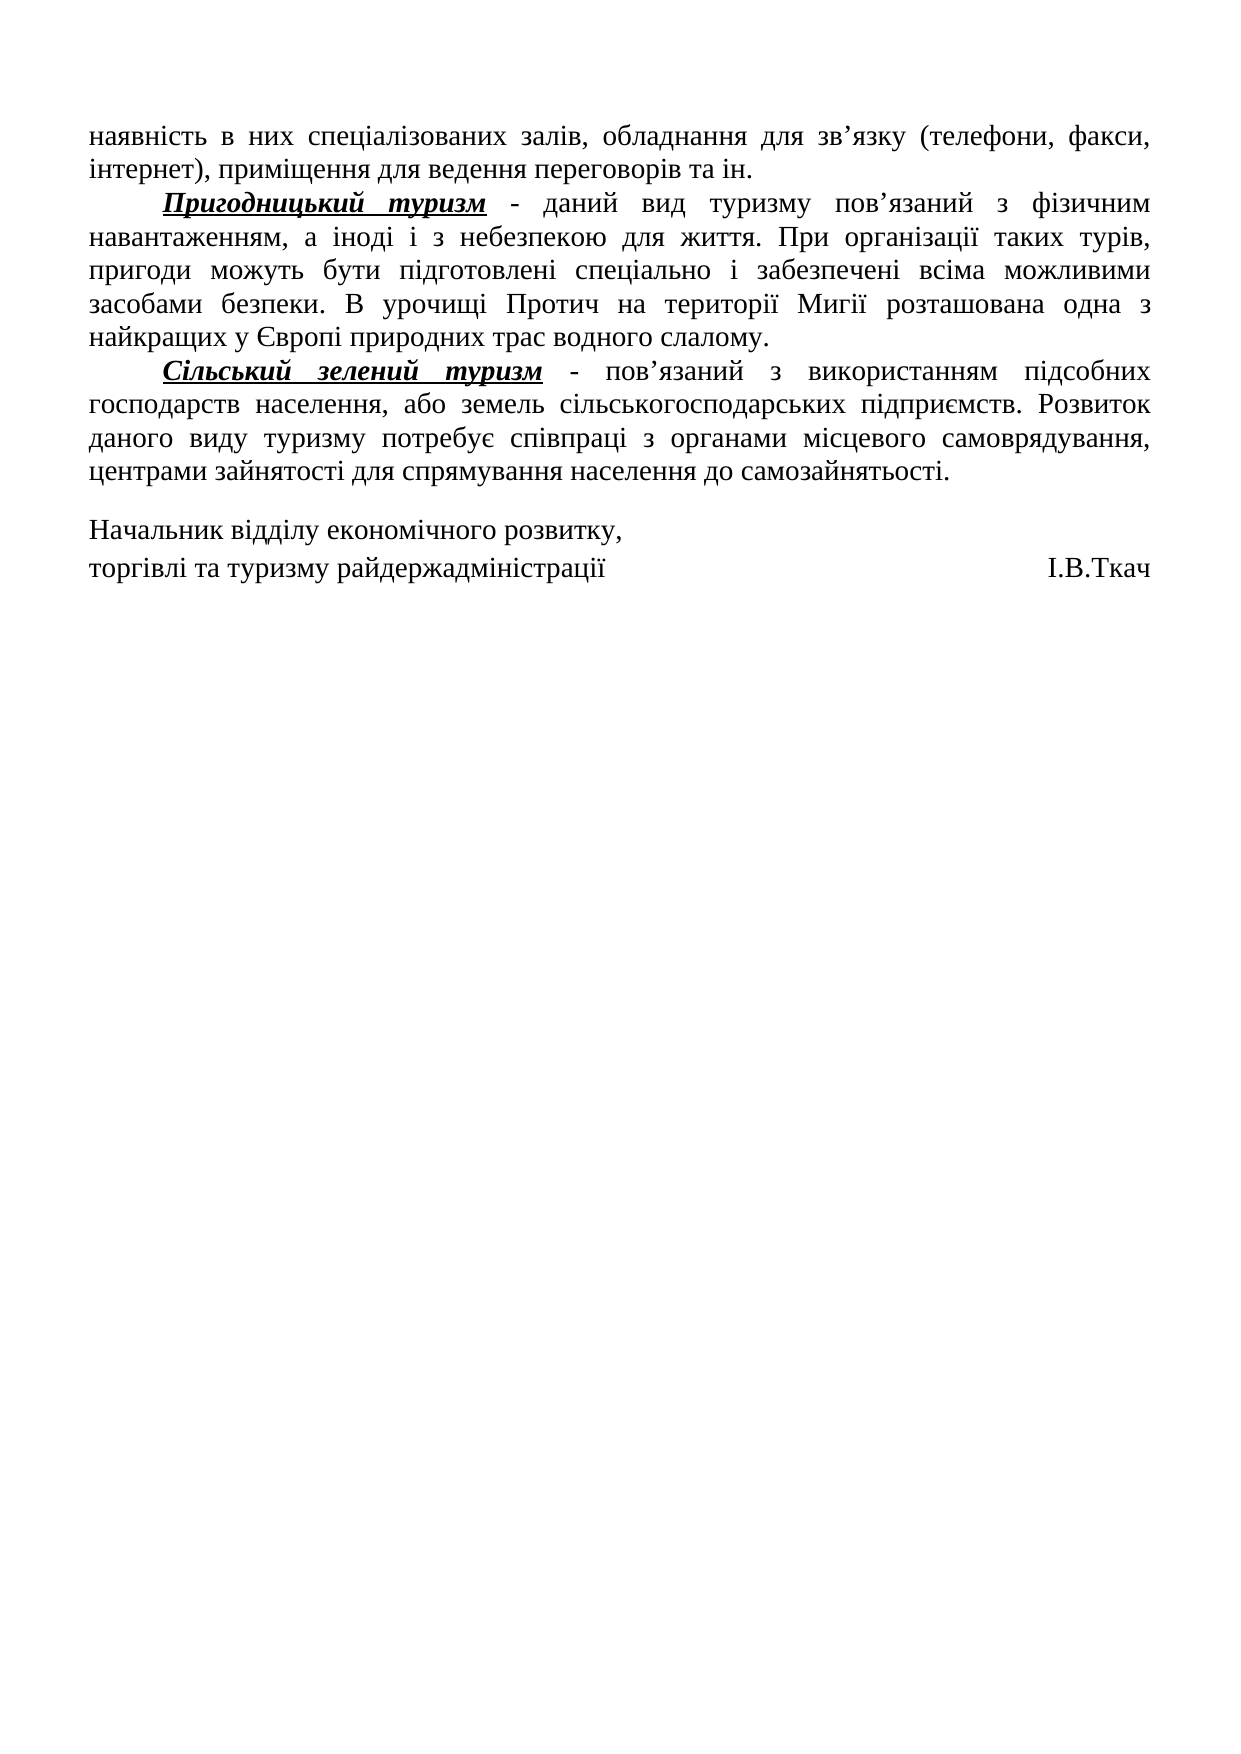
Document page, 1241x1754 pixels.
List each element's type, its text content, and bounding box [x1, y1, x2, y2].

text Начальник відділу економічного розвитку, [89, 512, 1152, 545]
text Сільський зелений туризм - пов’язаний з використанням підсобних господарств населення, або земель сільськогосподарських підприємств. Розвиток даного виду туризму потребує співпраці з органами місцевого самоврядування, центрами зайнятості для спрямування населення до самозайнятьості. [89, 353, 1152, 487]
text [89, 118, 1152, 185]
text торгівлі та туризму райдержадміністрації І.В.Ткач [89, 550, 1152, 584]
text Пригодницький туризм - даний вид туризму пов’язаний з фізичним навантаженням, а іноді і з небезпекою для життя. При організації таких турів, пригоди можуть бути підготовлені спеціально і забезпечені всіма можливими засобами безпеки. В урочищі Протич на території Мигії розташована одна з найкращих у Європі природних трас водного слалому. [89, 185, 1152, 353]
